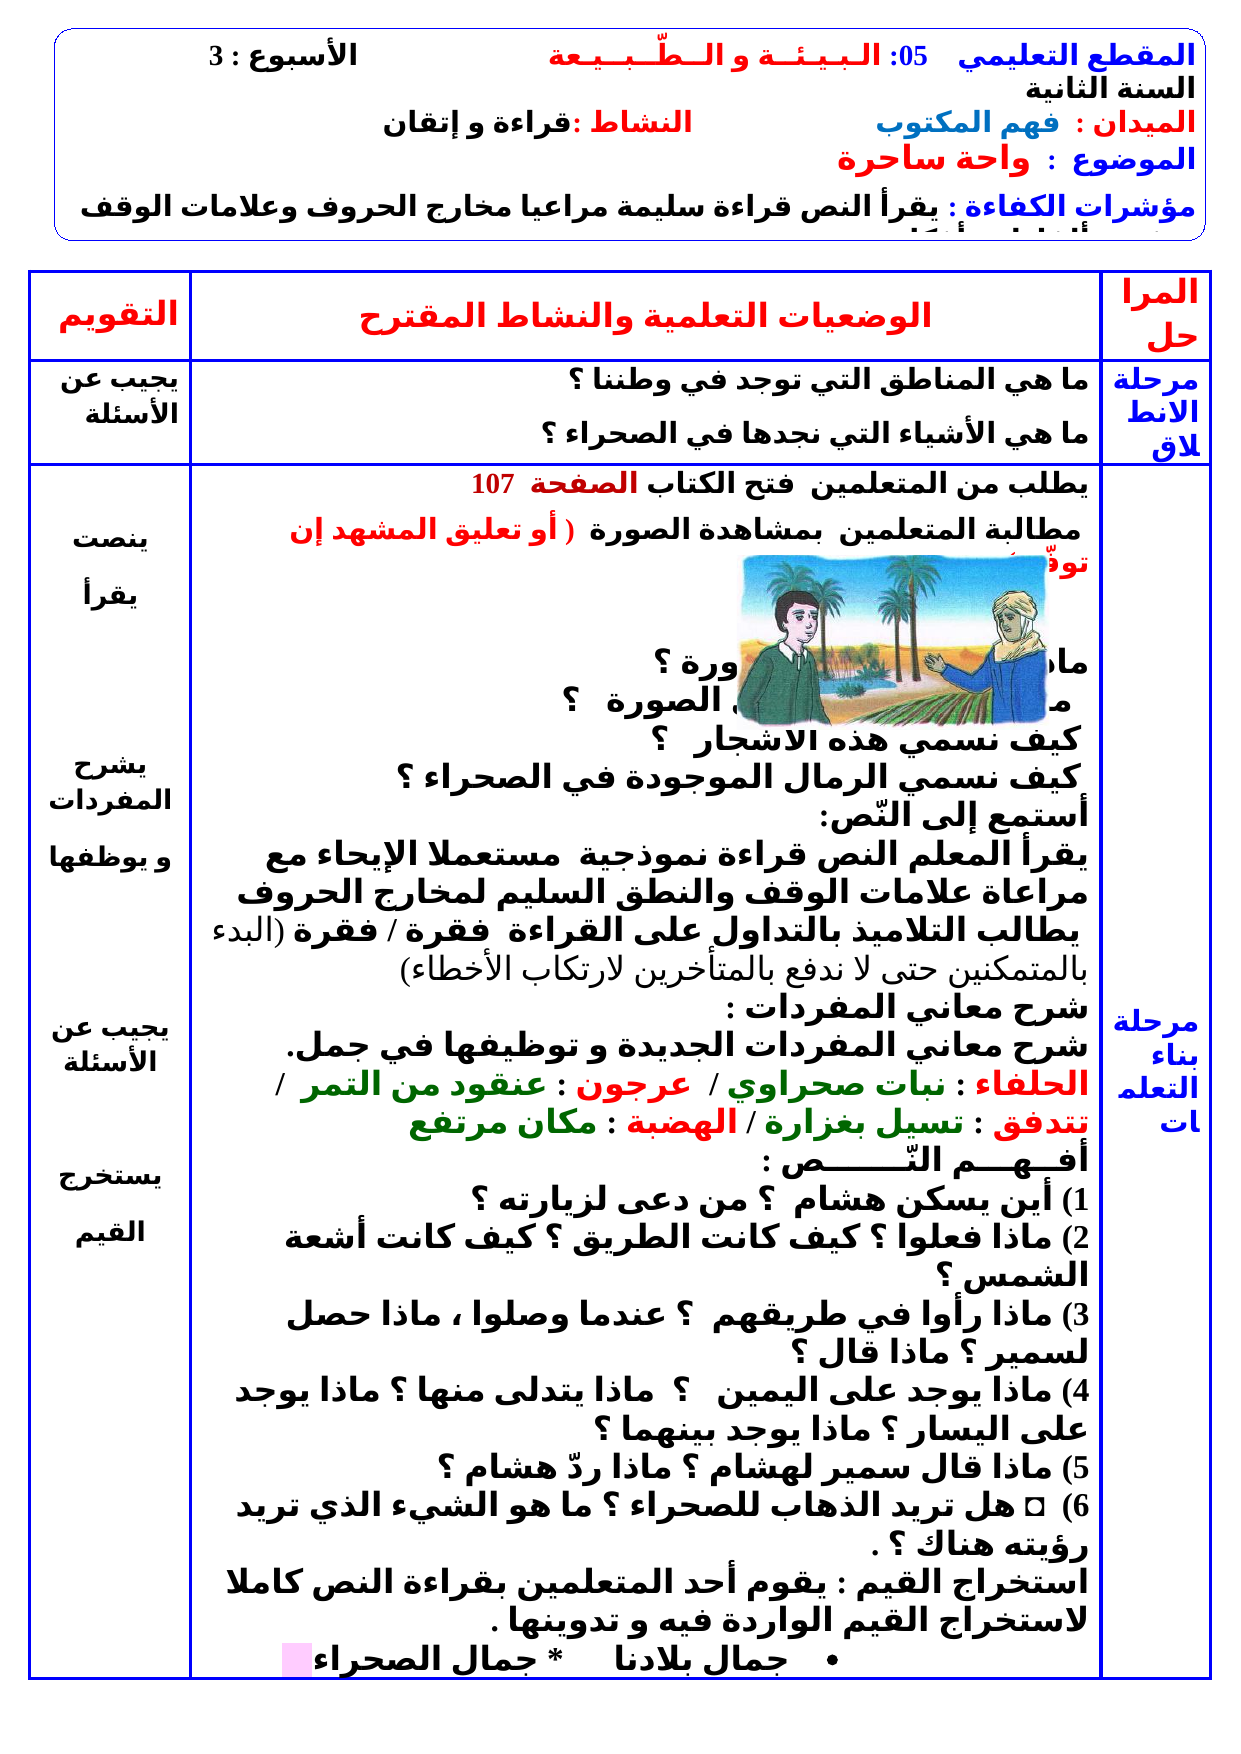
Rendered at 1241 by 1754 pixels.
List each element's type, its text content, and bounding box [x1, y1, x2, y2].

table_cell مرحلة بناء التعلمات [1103, 466, 1209, 1677]
table_cell يطلب من المتعلمين فتح الكتاب الصفحة 107 مطالبة المتعلمين بمشاهدة الصورة ( أو تعليق المشهد إن توفّر ) . ماذا تشاهدون في الصورة ؟ أأبيللب ما اسم الشخصين في الصورة ؟ كيف نسمي هذه الأشجار ؟ كيف نسمي الرمال الموجودة في الصحراء ؟ أستمع إلى النّص: يقرأ المعلم النص قراءة نموذجية مستعملا الإيحاء مع مراعاة علامات الوقف والنطق السليم لمخارج الحروف يطالب التلاميذ بالتداول على القراءة فقرة / فقرة (البدء بالمتمكنين حتى لا ندفع بالمتأخرين لارتكاب الأخطاء) شرح معاني المفردات : شرح معاني المفردات الجديدة و توظيفها في جمل. الحلفاء : نبات صحراوي / عرجون : عنقود من التمر / تتدفق : تسيل بغزارة / الهضبة : مكان مرتفع أفــهـــم النّـــــــص : 1) أين يسكن هشام ؟ من دعى لزيارته ؟ 2) ماذا فعلوا ؟ كيف كانت الطريق ؟ كيف كانت أشعة الشمس ؟ 3) ماذا رأوا في طريقهم ؟ عندما وصلوا ، ماذا حصل لسمير ؟ ماذا قال ؟ 4) ماذا يوجد على اليمين ؟ ماذا يتدلى منها ؟ ماذا يوجد على اليسار ؟ ماذا يوجد بينهما ؟ 5) ماذا قال سمير لهشام ؟ ماذا ردّ هشام ؟ 6) ◘ هل تريد الذهاب للصحراء ؟ ما هو الشيء الذي تريد رؤيته هناك ؟ . استخراج القيم : يقوم أحد المتعلمين بقراءة النص كاملا لاستخراج القيم الواردة فيه و تدوينها . جمال بلادنا * جمال الصحراء [192, 466, 1099, 1677]
table_cell يجيب عن الأسئلة [31, 362, 189, 463]
table_header التقويم [31, 273, 189, 359]
table_header المراحل [1103, 273, 1209, 359]
table_header الوضعيات التعلمية والنشاط المقترح [192, 273, 1099, 359]
picture [736, 555, 1050, 730]
table_cell ما هي المناطق التي توجد في وطننا ؟ ما هي الأشياء التي نجدها في الصحراء ؟ [192, 362, 1099, 463]
table_cell مرحلة الانطلاق [1103, 362, 1209, 463]
table_cell ينصت يقرأ يشرح المفردات و يوظفها يجيب عن الأسئلة يستخرج القيم [31, 466, 189, 1677]
